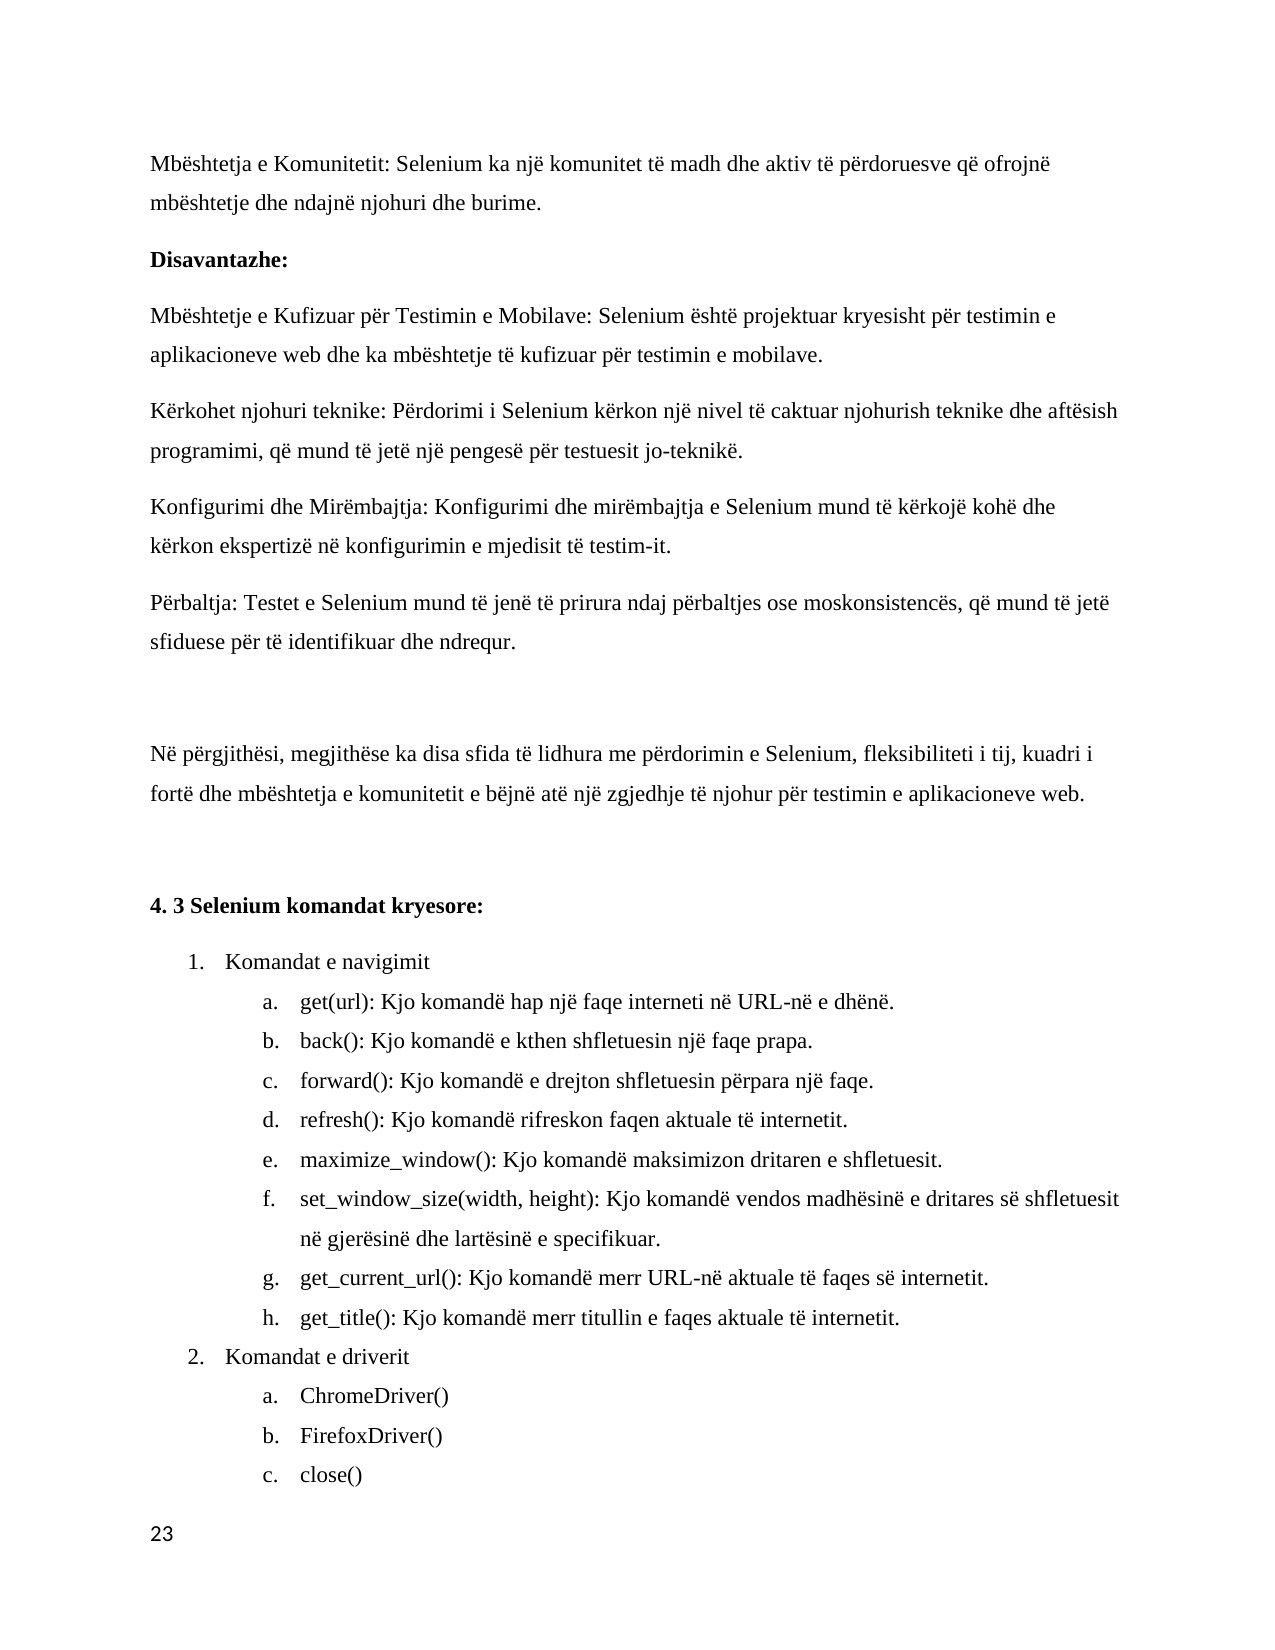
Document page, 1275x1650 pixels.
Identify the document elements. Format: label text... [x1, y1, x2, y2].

list set_window_size(width, height): Kjo komandë vendos madhësinë e dritares së shfletuesit në gjerësinë dhe lartësinë e specifikuar. [262, 1185, 1125, 1251]
text Kërkohet njohuri teknike: Përdorimi i Selenium kërkon një nivel të caktuar njohurish teknike dhe aftësish programimi, që mund të jetë një pengesë për testuesit jo-teknikë. [150, 397, 1125, 463]
list refresh(): Kjo komandë rifreskon faqen aktuale të internetit. [262, 1106, 1125, 1133]
text Në përgjithësi, megjithëse ka disa sfida të lidhura me përdorimin e Selenium, fleksibiliteti i tij, kuadri i fortë dhe mbështetja e komunitetit e bëjnë atë një zgjedhje të njohur për testimin e aplikacioneve web. [150, 740, 1125, 806]
list maximize_window(): Kjo komandë maksimizon dritaren e shfletuesit. [262, 1146, 1125, 1172]
list get_current_url(): Kjo komandë merr URL-në aktuale të faqes së internetit. [262, 1264, 1125, 1291]
text Disavantazhe: [150, 246, 1125, 272]
text 4. 3 Selenium komandat kryesore: [150, 892, 1125, 918]
text Mbështetje e Kufizuar për Testimin e Mobilave: Selenium është projektuar kryesisht për testimin e aplikacioneve web dhe ka mbështetje të kufizuar për testimin e mobilave. [150, 302, 1125, 368]
text Përbaltja: Testet e Selenium mund të jenë të prirura ndaj përbaltjes ose moskonsistencës, që mund të jetë sfiduese për të identifikuar dhe ndrequr. [150, 589, 1125, 654]
text Mbështetja e Komunitetit: Selenium ka një komunitet të madh dhe aktiv të përdoruesve që ofrojnë mbështetje dhe ndajnë njohuri dhe burime. [150, 150, 1125, 216]
list get_title(): Kjo komandë merr titullin e faqes aktuale të internetit. [262, 1304, 1125, 1330]
list Komandat e driverit [187, 1343, 1125, 1369]
list forward(): Kjo komandë e drejton shfletuesin përpara një faqe. [262, 1067, 1125, 1093]
list close() [262, 1462, 1125, 1488]
list FirefoxDriver() [262, 1422, 1125, 1448]
list ChromeDriver() [262, 1383, 1125, 1409]
text Konfigurimi dhe Mirëmbajtja: Konfigurimi dhe mirëmbajtja e Selenium mund të kërkojë kohë dhe kërkon ekspertizë në konfigurimin e mjedisit të testim-it. [150, 493, 1125, 559]
list get(url): Kjo komandë hap një faqe interneti në URL-në e dhënë. [262, 988, 1125, 1014]
list back(): Kjo komandë e kthen shfletuesin një faqe prapa. [262, 1027, 1125, 1054]
list Komandat e navigimit [187, 948, 1125, 975]
